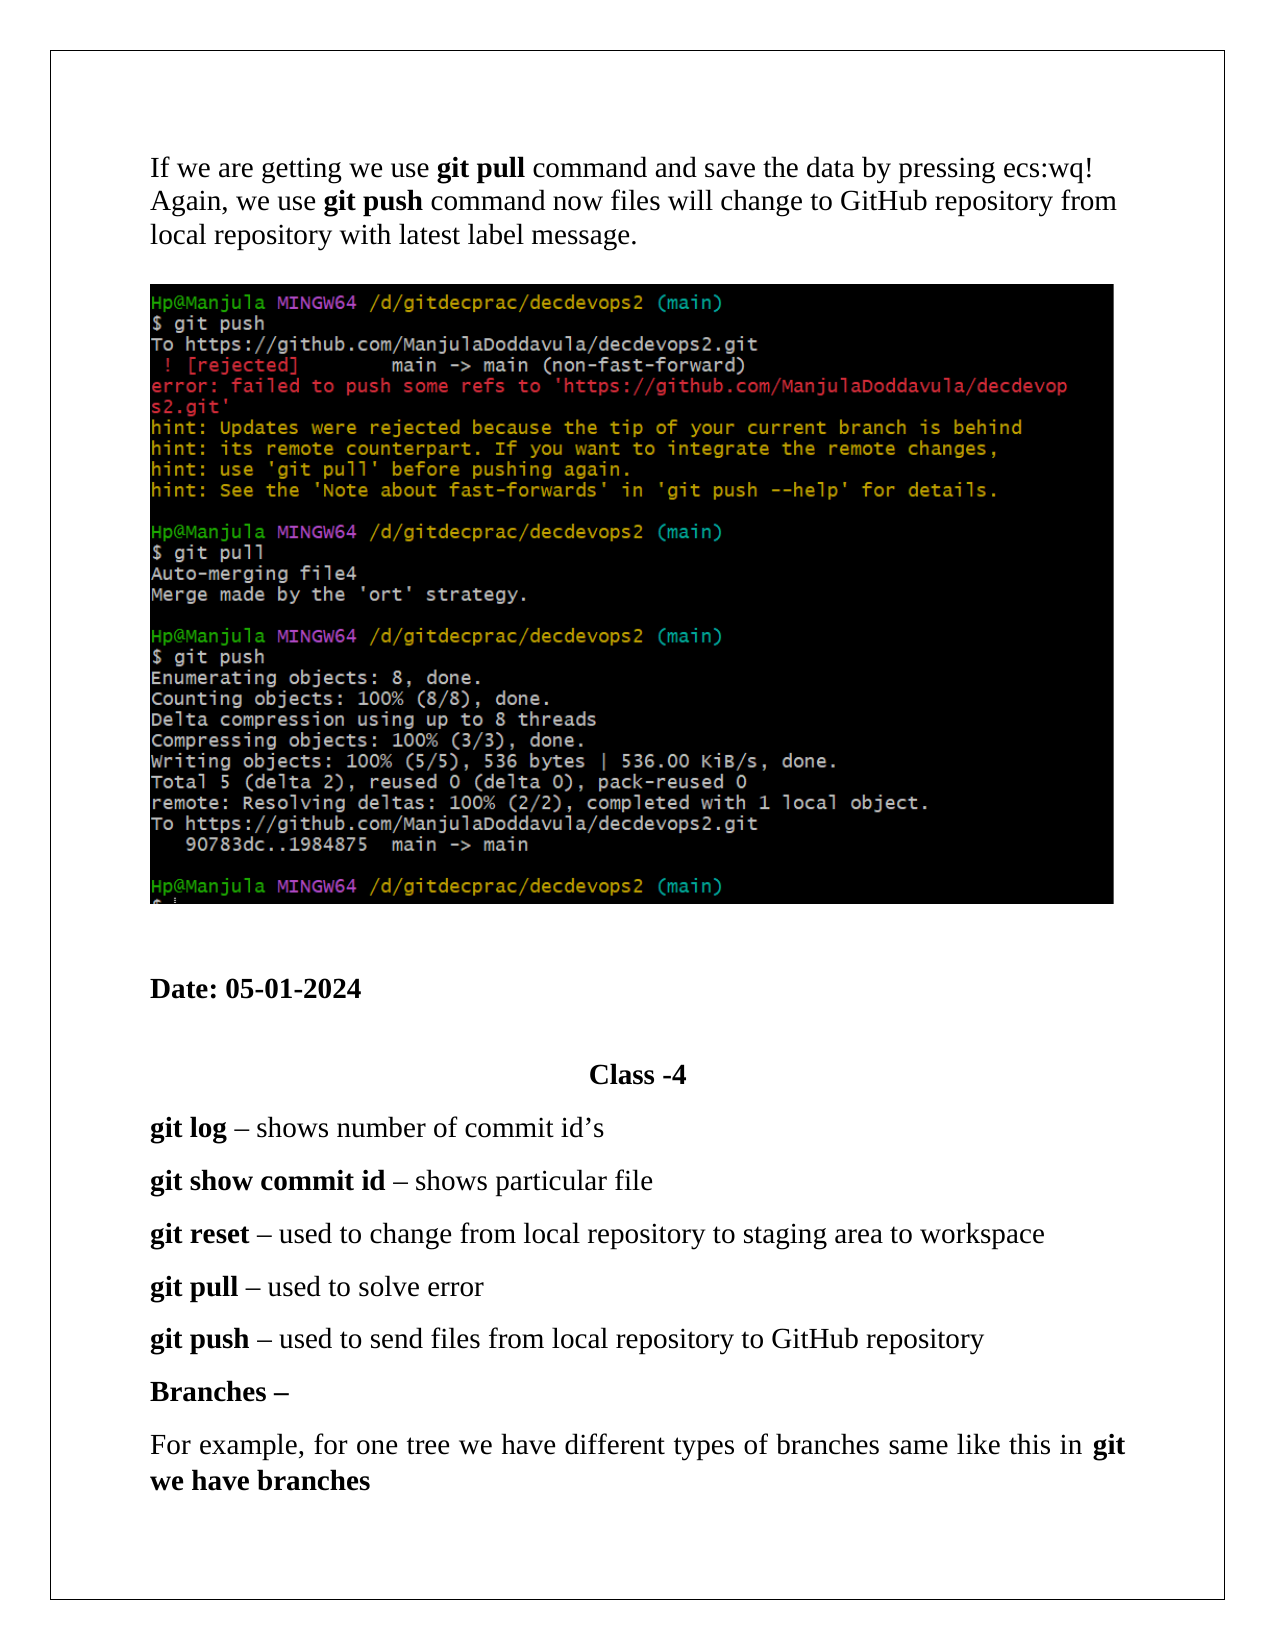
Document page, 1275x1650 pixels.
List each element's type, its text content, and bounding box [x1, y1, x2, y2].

picture [150, 284, 1114, 904]
text git show commit id – shows particular file [150, 1163, 1125, 1197]
text git log – shows number of commit id’s [150, 1110, 1125, 1144]
text git reset – used to change from local repository to staging area to workspace [150, 1216, 1125, 1249]
text git push – used to send files from local repository to GitHub repository [150, 1321, 1125, 1355]
text Class -4 [150, 1057, 1125, 1091]
text Date: 05-01-2024 [150, 971, 1125, 1004]
text Branches – [150, 1374, 1125, 1408]
text For example, for one tree we have different types of branches same like this in git we have branches [150, 1427, 1125, 1497]
text If we are getting we use git pull command and save the data by pressing ecs:wq! Again, we use git push command now files will change to GitHub repository from local repository with latest label message. [150, 150, 1125, 251]
text git pull – used to solve error [150, 1269, 1125, 1302]
